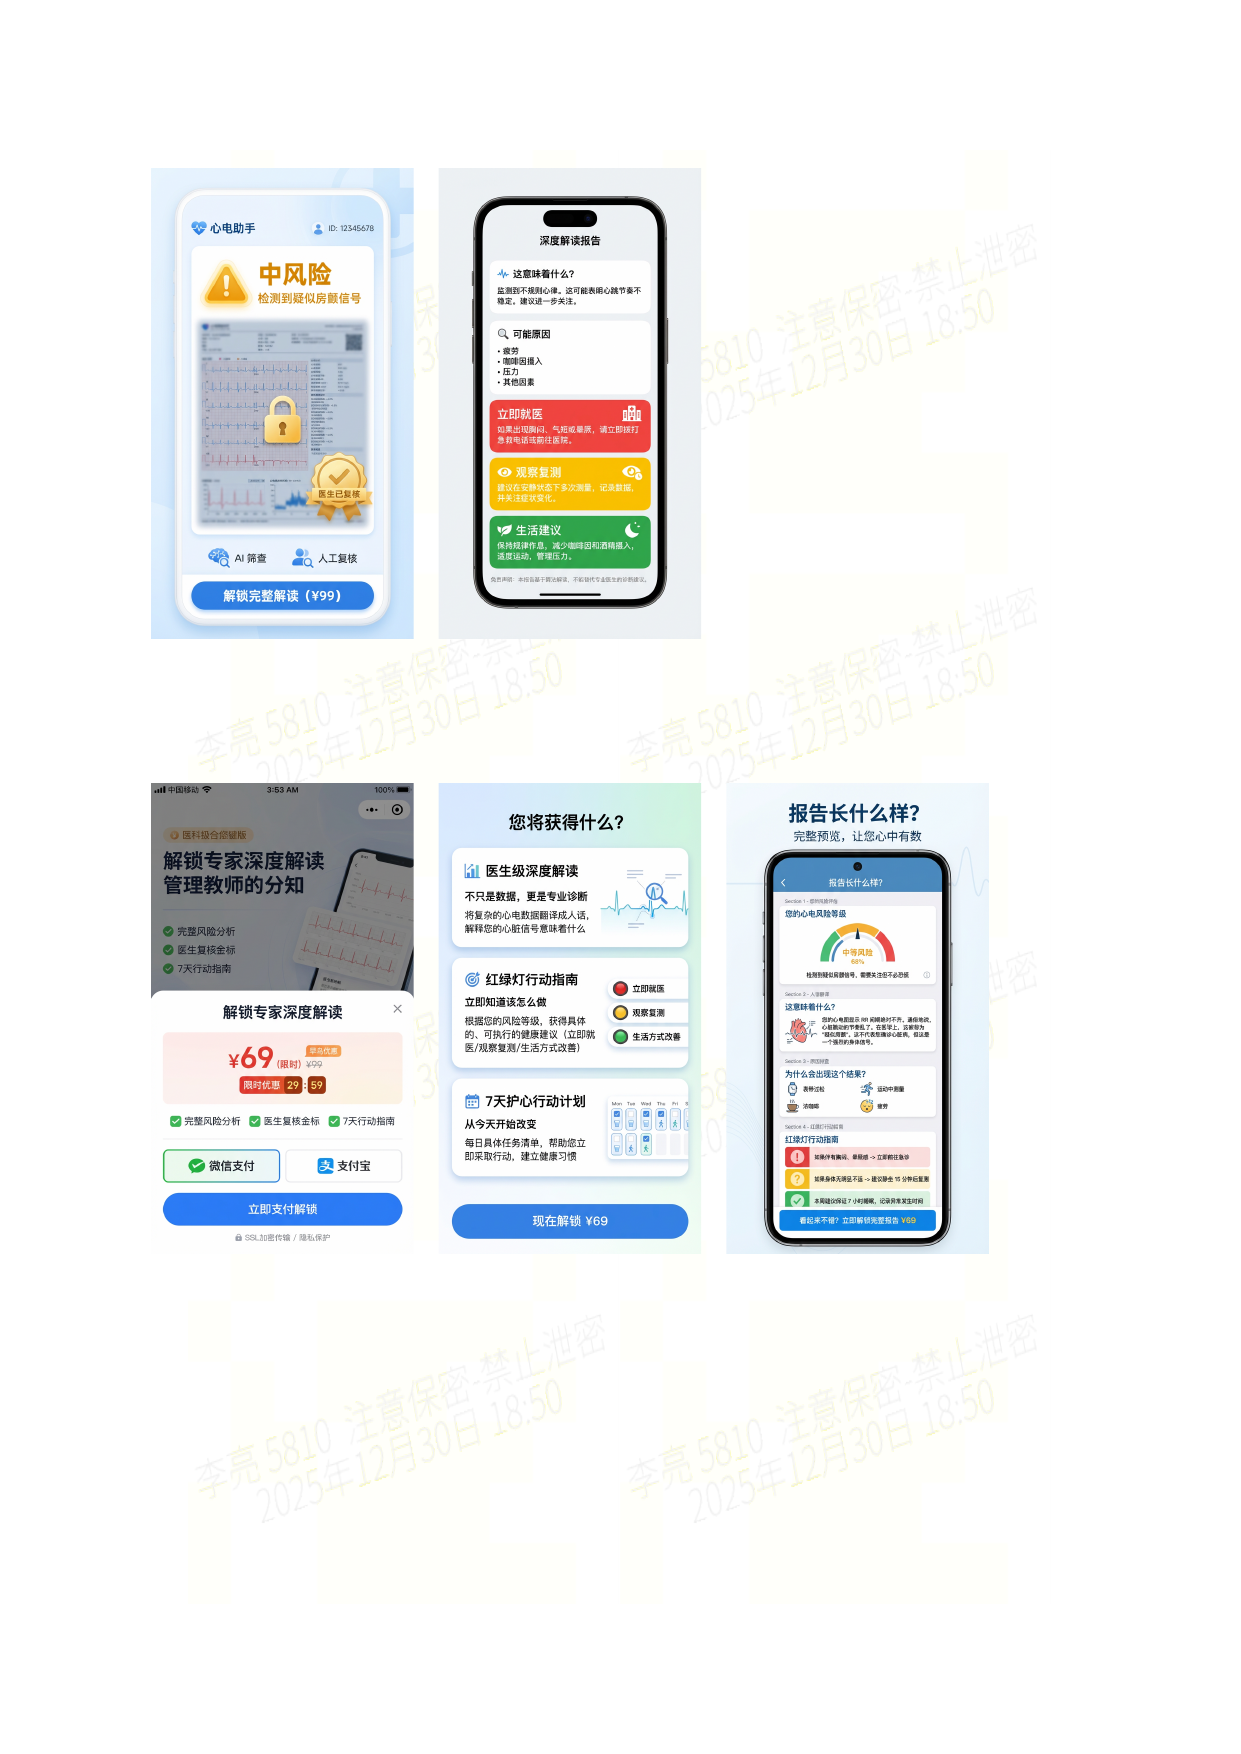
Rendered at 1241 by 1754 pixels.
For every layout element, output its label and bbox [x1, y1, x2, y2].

picture [188, 150, 1052, 1604]
picture [726, 783, 989, 1254]
table_header [139, 150, 426, 706]
table_header [714, 765, 1001, 1274]
table_header [139, 765, 426, 1274]
table_header [426, 765, 714, 1274]
picture [438, 783, 702, 1254]
picture [151, 783, 414, 1254]
table_header [426, 150, 714, 706]
picture [151, 168, 414, 639]
picture [438, 168, 702, 639]
table_header [714, 150, 1001, 706]
